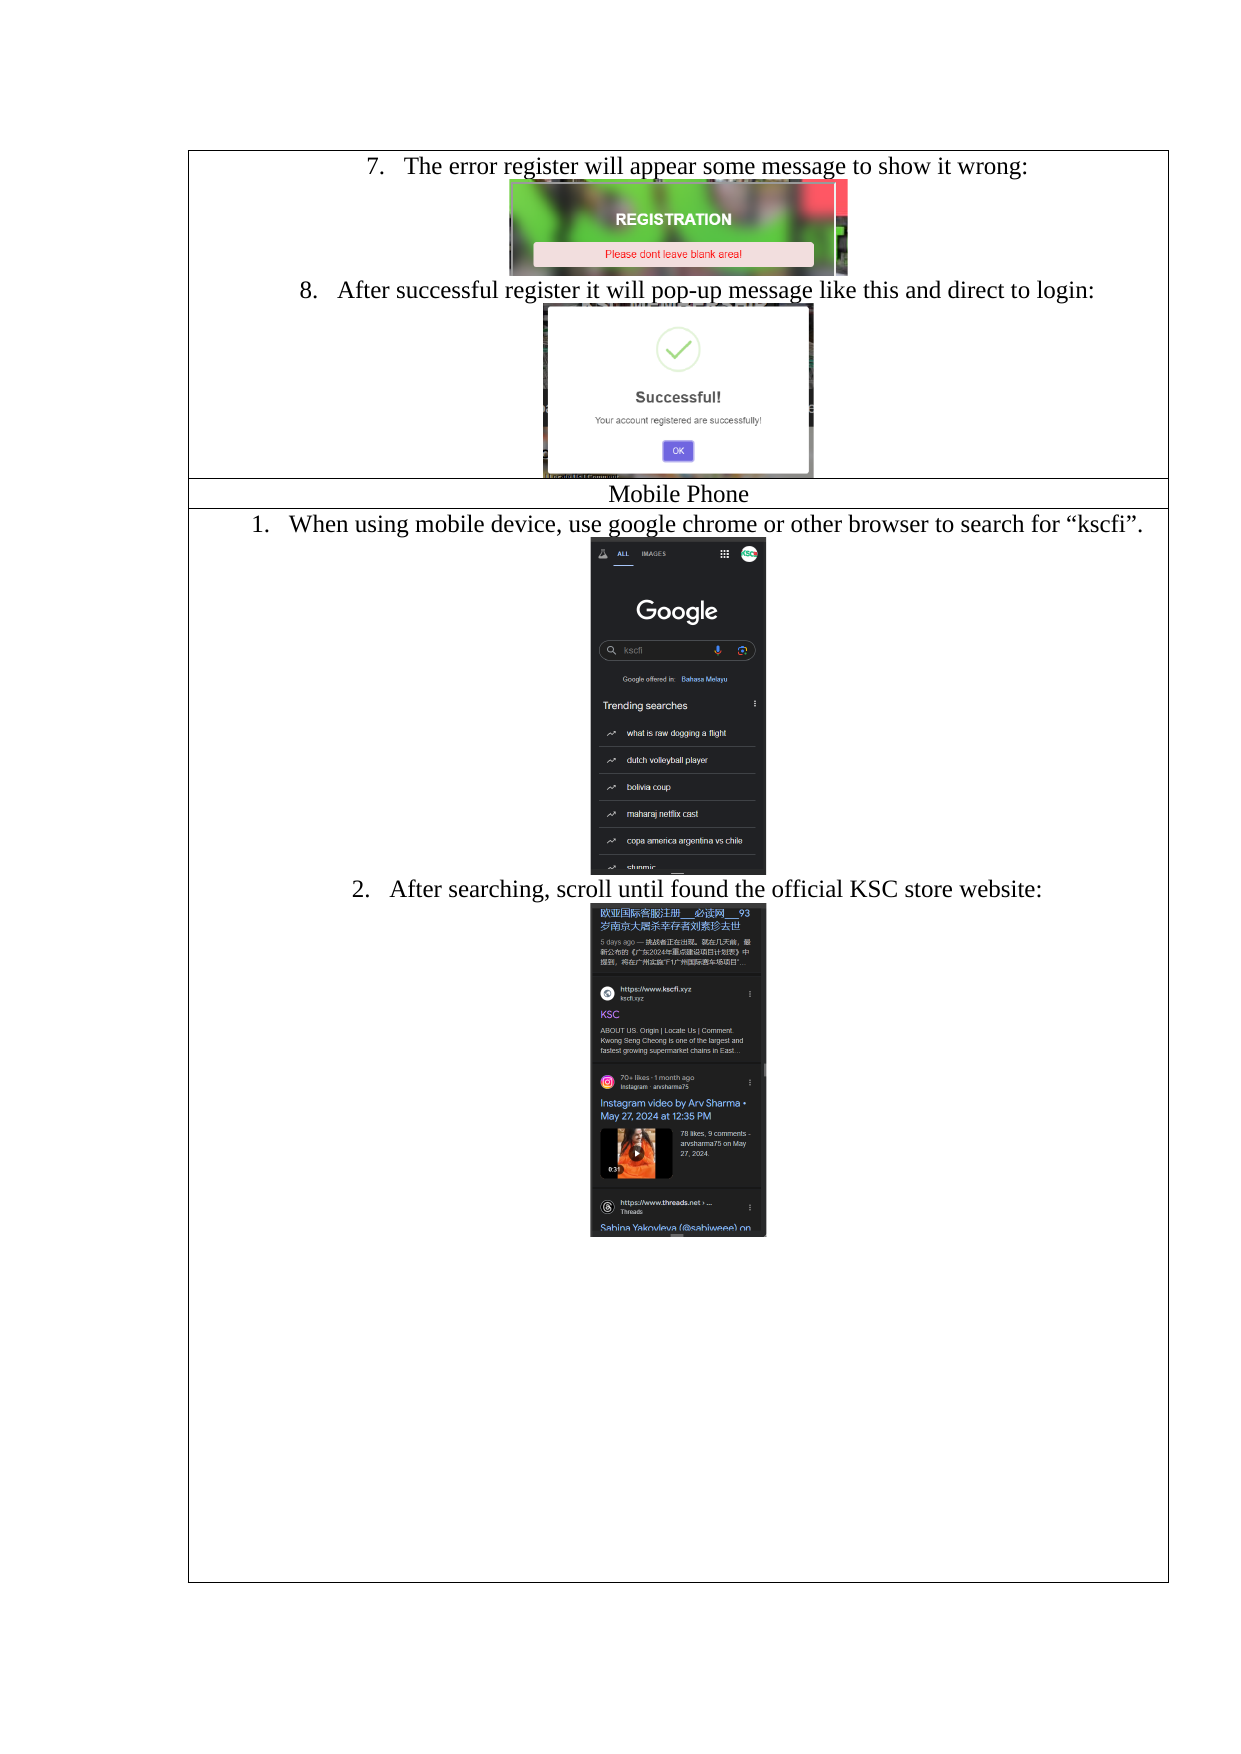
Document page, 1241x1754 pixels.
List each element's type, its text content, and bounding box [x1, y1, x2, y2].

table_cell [189, 509, 1168, 1582]
picture [543, 303, 814, 478]
picture [509, 179, 848, 276]
picture [590, 903, 767, 1237]
picture [590, 537, 767, 875]
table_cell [189, 151, 1168, 478]
table_cell Mobile Phone [189, 479, 1168, 508]
